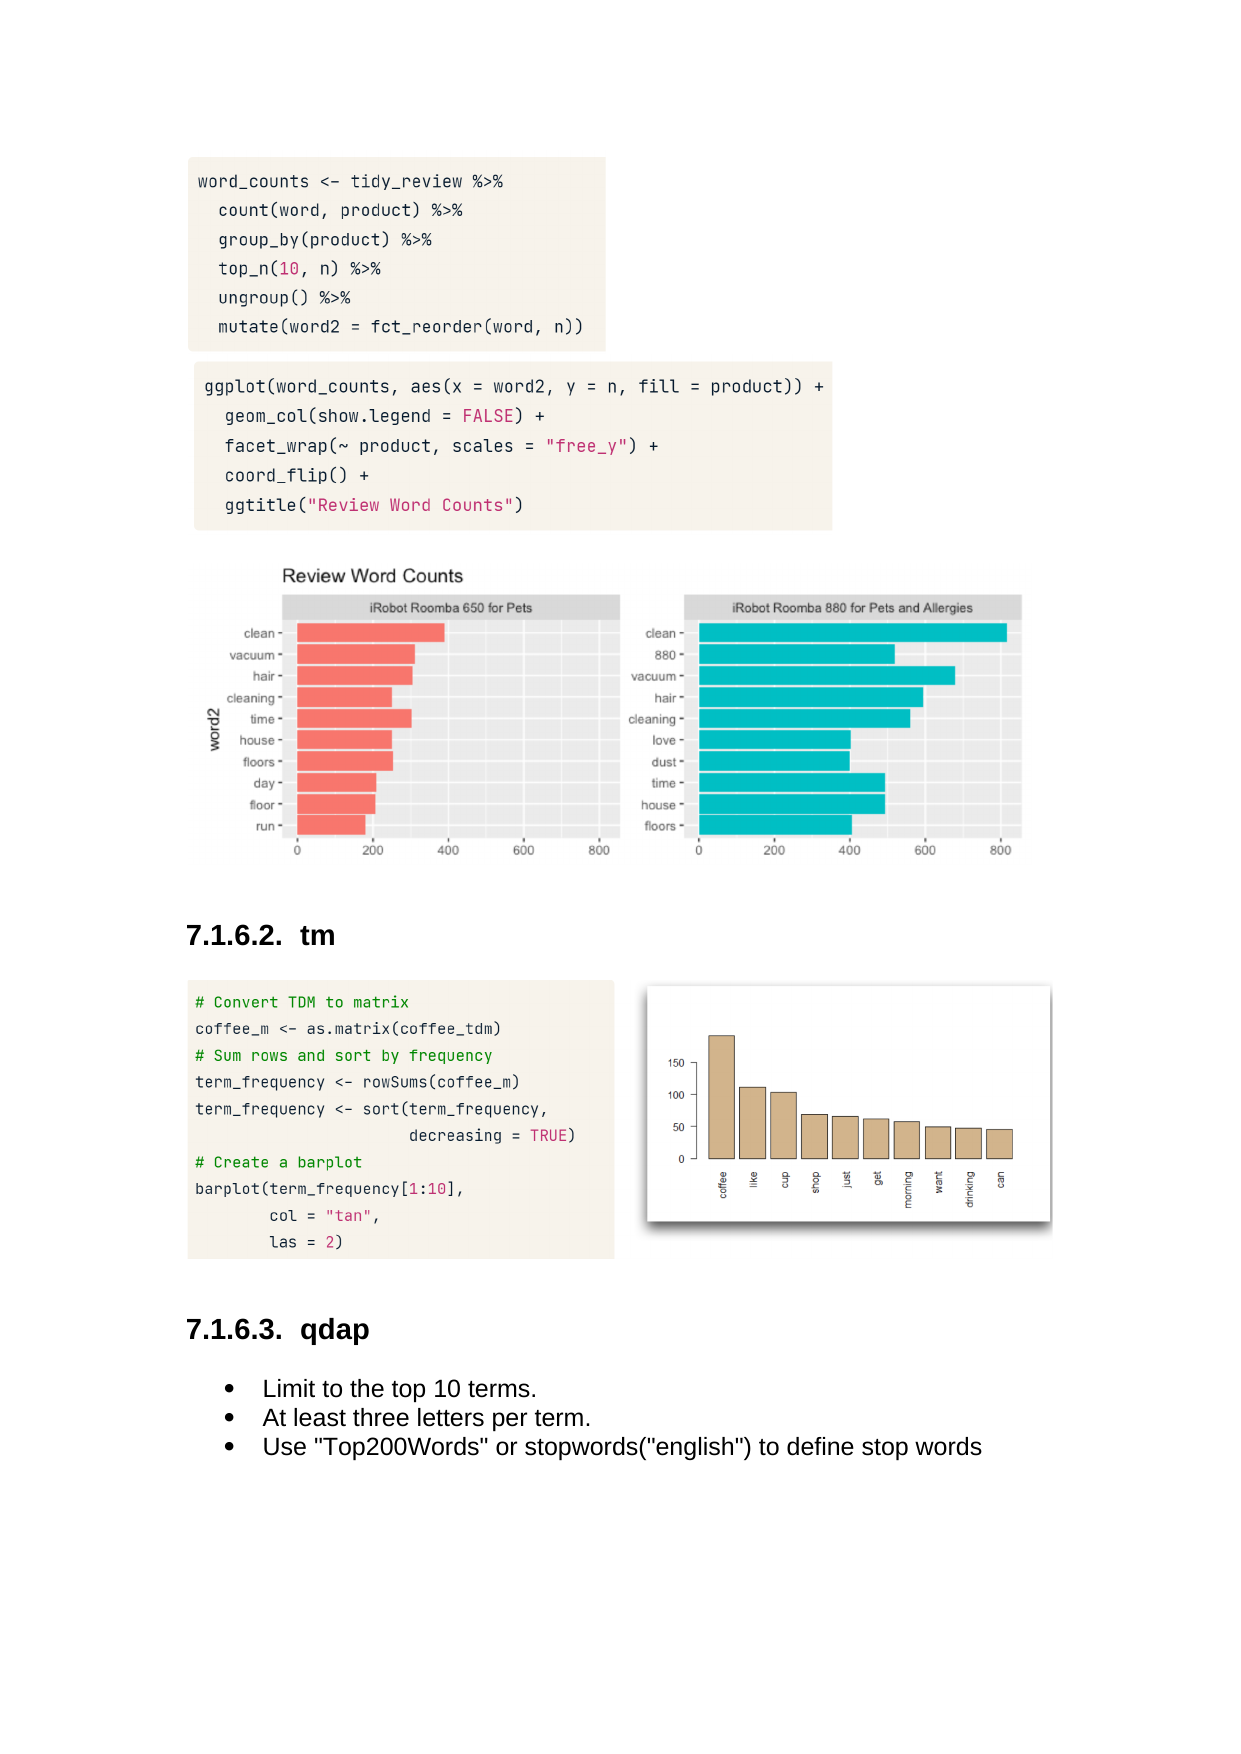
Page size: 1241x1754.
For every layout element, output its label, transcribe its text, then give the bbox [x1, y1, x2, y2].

list At least three letters per term. [225, 1403, 1053, 1432]
subtitle qdap [186, 1312, 1053, 1346]
picture [187, 563, 1032, 865]
list Use "Top200Words" or stopwords("english") to define stop words [225, 1432, 1053, 1461]
picture [187, 150, 833, 535]
subtitle tm [186, 918, 1053, 952]
picture [187, 980, 1053, 1259]
list Limit to the top 10 terms. [225, 1374, 1053, 1403]
